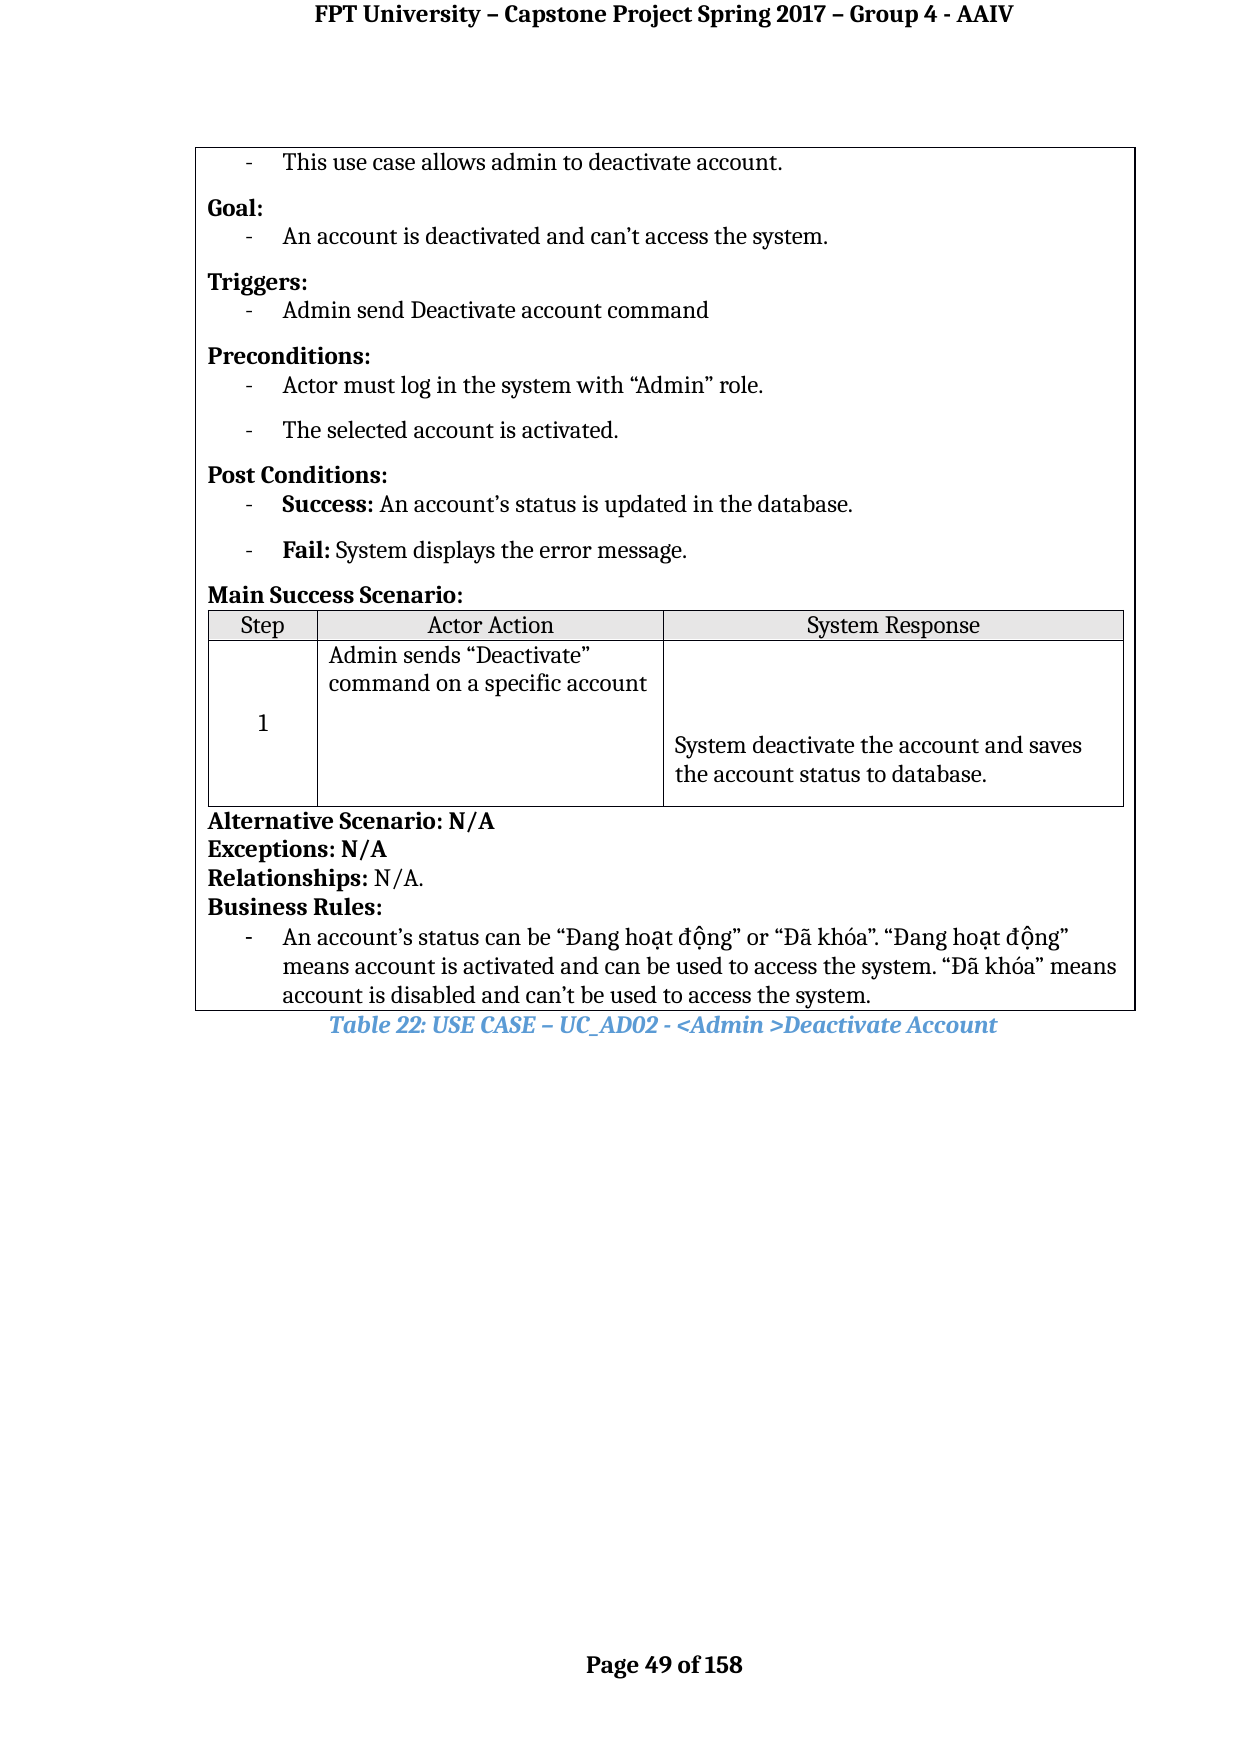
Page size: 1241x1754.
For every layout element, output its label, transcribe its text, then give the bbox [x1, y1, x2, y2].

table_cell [196, 148, 1134, 1009]
text Table 22: USE CASE – UC_AD02 - <Admin >Deactivate Account [207, 1011, 1122, 1039]
